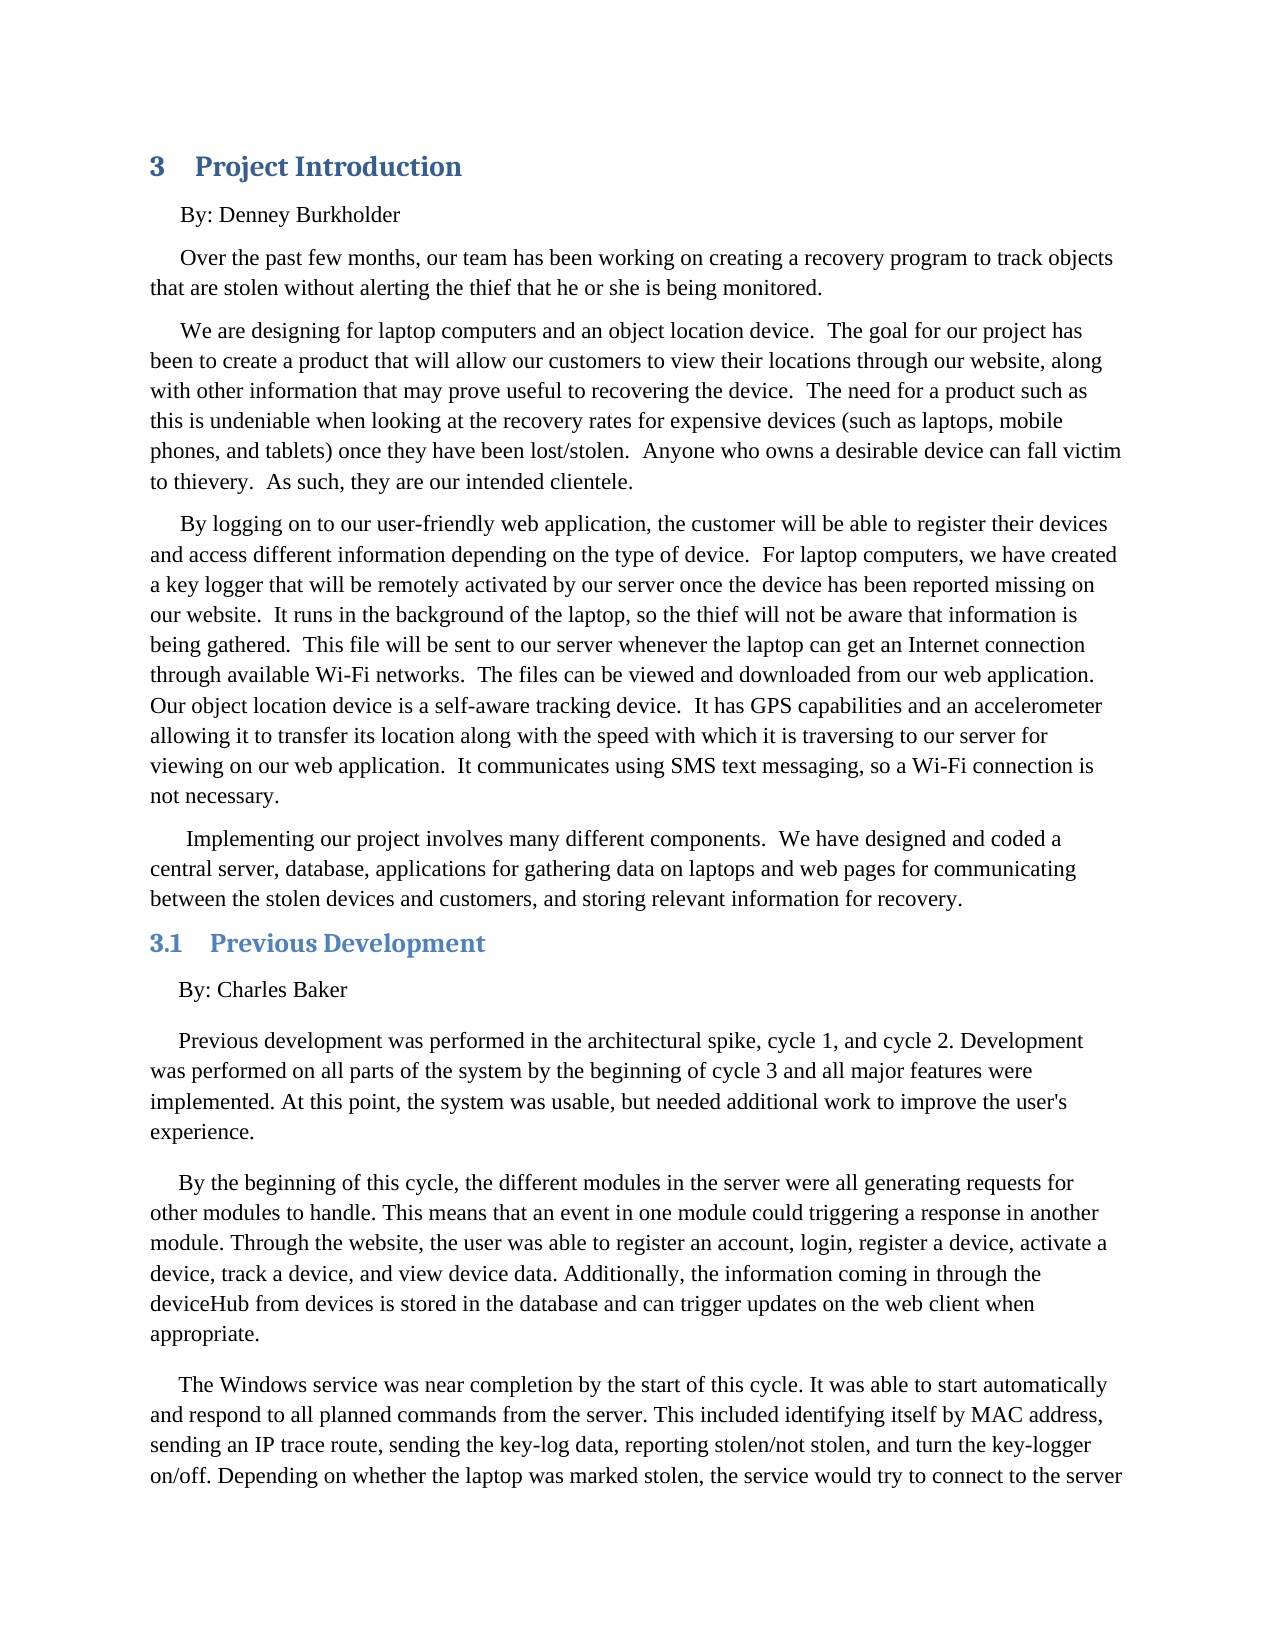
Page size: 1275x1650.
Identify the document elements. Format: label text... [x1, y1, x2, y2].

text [150, 1371, 1125, 1488]
text By: Charles Baker [150, 976, 1125, 1003]
text Implementing our project involves many different components. We have designed and coded a central server, database, applications for gathering data on laptops and web pages for communicating between the stolen devices and customers, and storing relevant information for recovery. [150, 825, 1125, 912]
text By: Denney Burkholder [150, 201, 1125, 227]
text By the beginning of this cycle, the different modules in the server were all generating requests for other modules to handle. This means that an event in one module could triggering a response in another module. Through the website, the user was able to register an account, login, register a device, activate a device, track a device, and view device data. Additionally, the information coming in through the deviceHub from devices is stored in the database and can trigger updates on the web client when appropriate. [150, 1169, 1125, 1346]
text We are designing for laptop computers and an object location device. The goal for our project has been to create a product that will allow our customers to view their locations through our website, along with other information that may prove useful to recovering the device. The need for a product such as this is undeniable when looking at the recovery rates for expensive devices (such as laptops, mobile phones, and tablets) once they have been lost/stolen. Anyone who owns a desirable device can fall victim to thievery. As such, they are our intended clientele. [150, 317, 1125, 494]
text Previous development was performed in the architectural spike, cycle 1, and cycle 2. Development was performed on all parts of the system by the beginning of cycle 3 and all major features were implemented. At this point, the system was usable, but needed additional work to improve the user's experience. [150, 1027, 1125, 1144]
text By logging on to our user-friendly web application, the customer will be able to register their devices and access different information depending on the type of device. For laptop computers, we have created a key logger that will be remotely activated by our server once the device has been reported missing on our website. It runs in the background of the laptop, so the thief will not be aware that information is being gathered. This file will be sent to our server whenever the laptop can get an Internet connection through available Wi-Fi networks. The files can be viewed and downloaded from our web application. Our object location device is a self-aware tracking device. It has GPS capabilities and an accelerometer allowing it to transfer its location along with the speed with which it is traversing to our server for viewing on our web application. It communicates using SMS text messaging, so a Wi-Fi connection is not necessary. [150, 510, 1125, 809]
subtitle Project Introduction [150, 150, 1125, 183]
subtitle Previous Development [150, 928, 1125, 959]
text Over the past few months, our team has been working on creating a recovery program to track objects that are stolen without alerting the thief that he or she is being monitored. [150, 244, 1125, 300]
